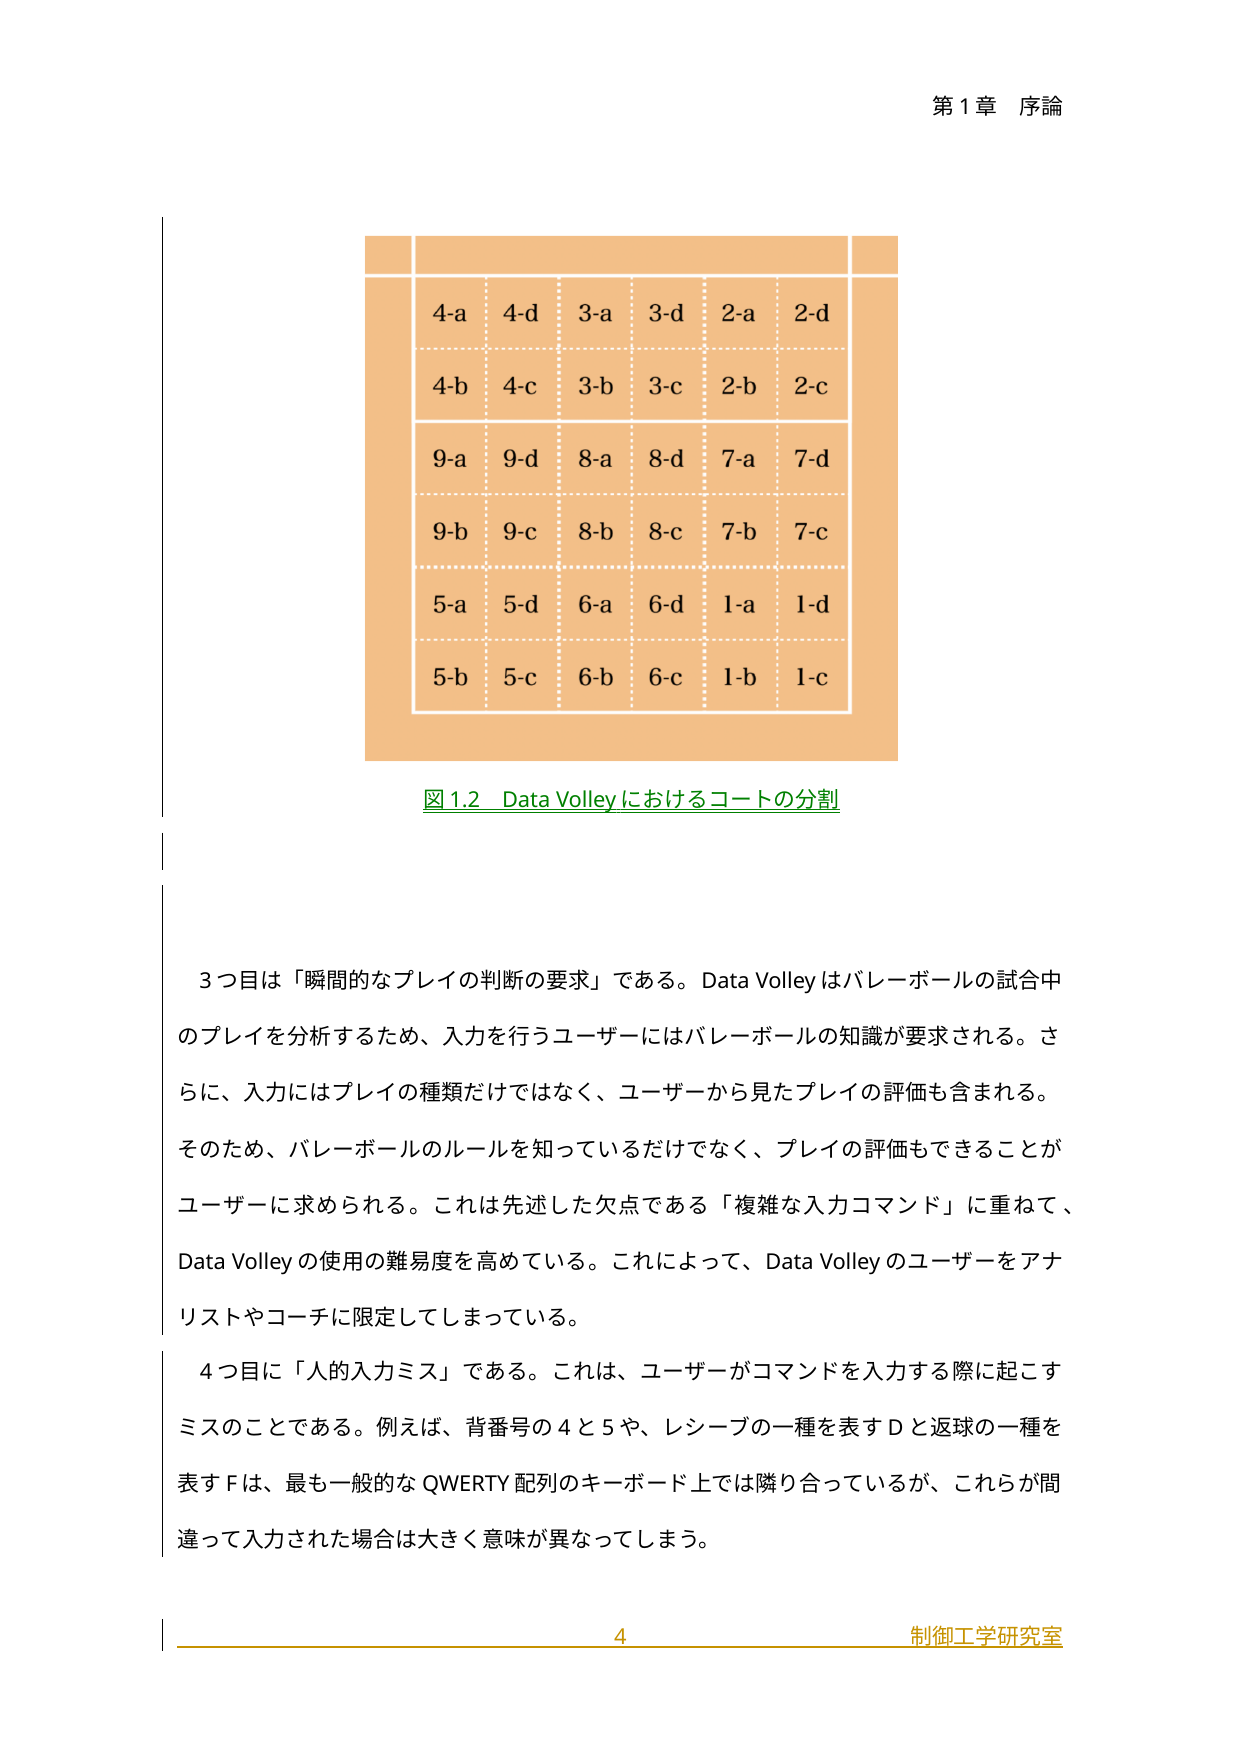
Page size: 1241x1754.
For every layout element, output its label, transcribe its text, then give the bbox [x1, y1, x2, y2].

text 4つ目に「人的入力ミス」である。これは、ユーザーがコマンドを入力する際に起こすミスのことである。例えば、背番号の4と5や、レシーブの一種を表すDと返球の一種を表すFは、最も一般的なQWERTY配列のキーボード上では隣り合っているが、これらが間違って入力された場合は大きく意味が異なってしまう。 [177, 1351, 1063, 1557]
picture [364, 234, 898, 762]
text 3つ目は「瞬間的なプレイの判断の要求」である。Data Volleyはバレーボールの試合中のプレイを分析するため、入力を行うユーザーにはバレーボールの知識が要求される。さらに、入力にはプレイの種類だけではなく、ユーザーから見たプレイの評価も含まれる。そのため、バレーボールのルールを知っているだけでなく、プレイの評価もできることがユーザーに求められる。これは先述した欠点である「複雑な入力コマンド」に重ねて、Data Volleyの使用の難易度を高めている。これによって、Data Volleyのユーザーをアナリストやコーチに限定してしまっている。 [177, 960, 1063, 1335]
